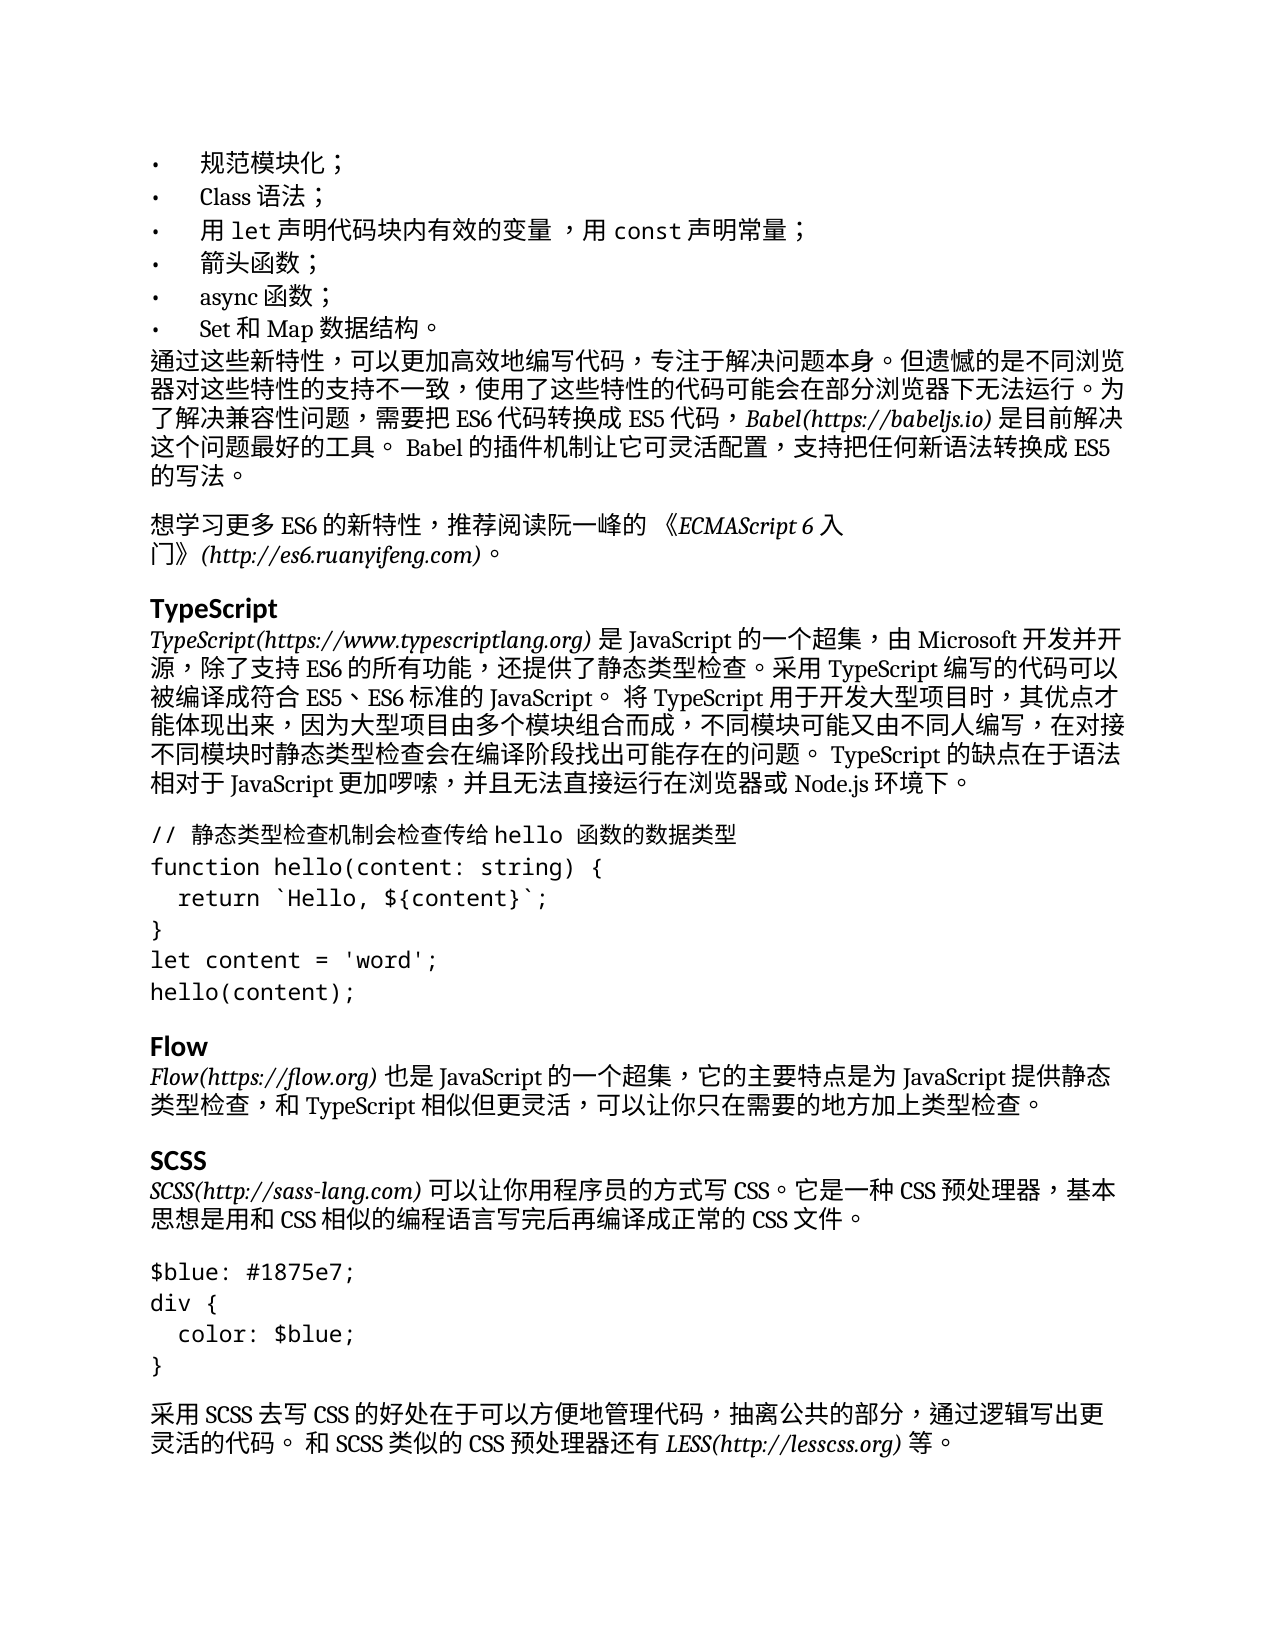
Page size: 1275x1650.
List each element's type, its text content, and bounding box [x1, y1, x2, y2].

text 通过这些新特性，可以更加高效地编写代码，专注于解决问题本身。但遗憾的是不同浏览器对这些特性的支持不一致，使用了这些特性的代码可能会在部分浏览器下无法运行。为了解决兼容性问题，需要把 ES6 代码转换成 ES5 代码，Babel(https://babeljs.io) 是目前解决这个问题最好的工具。 Babel 的插件机制让它可灵活配置，支持把任何新语法转换成 ES5 的写法。 [150, 347, 1125, 491]
text TypeScript(https://www.typescriptlang.org) 是 JavaScript 的一个超集，由 Microsoft 开发并开源，除了支持 ES6 的所有功能，还提供了静态类型检查。采用 TypeScript 编写的代码可以被编译成符合 ES5、ES6 标准的 JavaScript。 将 TypeScript 用于开发大型项目时，其优点才能体现出来，因为大型项目由多个模块组合而成，不同模块可能又由不同人编写，在对接不同模块时静态类型检查会在编译阶段找出可能存在的问题。 TypeScript 的缺点在于语法相对于 JavaScript 更加啰嗦，并且无法直接运行在浏览器或 Node.js 环境下。 [150, 626, 1125, 798]
subtitle TypeScript [150, 590, 1125, 626]
list 用 let 声明代码块内有效的变量 ，用 const 声明常量； [150, 215, 1125, 246]
list 规范模块化； [150, 150, 1125, 179]
list async 函数； [150, 282, 1125, 311]
list Class 语法； [150, 182, 1125, 211]
list Set 和 Map 数据结构。 [150, 315, 1125, 344]
text 采用 SCSS 去写 CSS 的好处在于可以方便地管理代码，抽离公共的部分，通过逻辑写出更灵活的代码。 和 SCSS 类似的 CSS 预处理器还有 LESS(http://lesscss.org) 等。 [150, 1401, 1125, 1459]
subtitle SCSS [150, 1142, 1125, 1177]
text 想学习更多 ES6 的新特性，推荐阅读阮一峰的 《ECMAScript 6 入门》(http://es6.ruanyifeng.com)。 [150, 512, 1125, 569]
subtitle Flow [150, 1028, 1125, 1063]
text SCSS(http://sass-lang.com) 可以让你用程序员的方式写 CSS。它是一种 CSS 预处理器，基本思想是用和 CSS 相似的编程语言写完后再编译成正常的 CSS 文件。 [150, 1177, 1125, 1235]
list 箭头函数； [150, 250, 1125, 279]
text Flow(https://flow.org) 也是 JavaScript 的一个超集，它的主要特点是为 JavaScript 提供静态类型检查，和 TypeScript 相似但更灵活，可以让你只在需要的地方加上类型检查。 [150, 1063, 1125, 1121]
